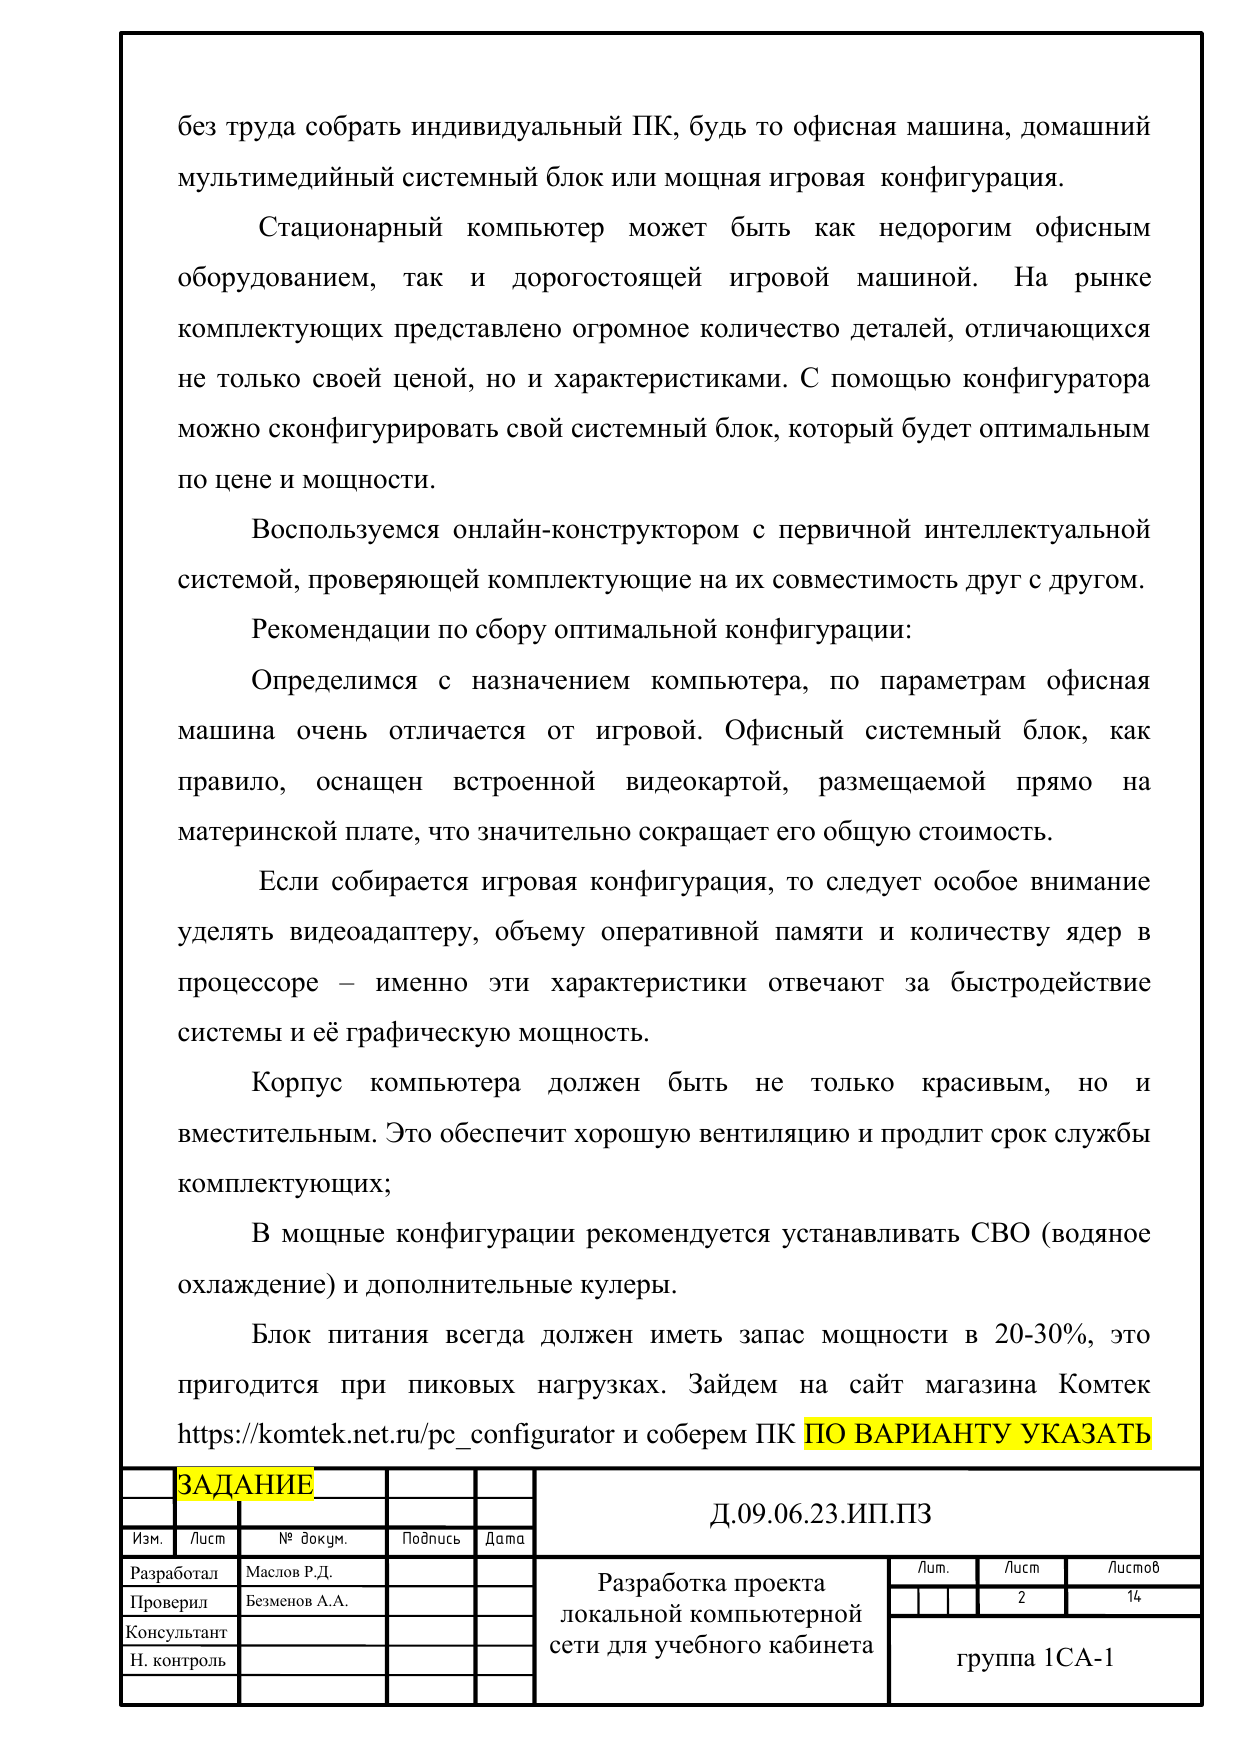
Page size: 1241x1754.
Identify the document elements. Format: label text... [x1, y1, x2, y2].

text Если собирается игровая конфигурация, то следует особое внимание уделять видеоадаптеру, объему оперативной памяти и количеству ядер в процессоре – именно эти характеристики отвечают за быстродействие системы и её графическую мощность. [177, 863, 1152, 1048]
text Рекомендации по сбору оптимальной конфигурации: [177, 612, 1152, 645]
text Корпус компьютера должен быть не только красивым, но и вместительным. Это обеспечит хорошую вентиляцию и продлит срок службы комплектующих; [177, 1064, 1152, 1199]
text Воспользуемся онлайн-конструктором с первичной интеллектуальной системой, проверяющей комплектующие на их совместимость друг с другом. [177, 511, 1152, 595]
text Стационарный компьютер может быть как недорогим офисным оборудованием, так и дорогостоящей игровой машиной. На рынке комплектующих представлено огромное количество деталей, отличающихся не только своей ценой, но и характеристиками. С помощью конфигуратора можно сконфигурировать свой системный блок, который будет оптимальным по цене и мощности. [177, 209, 1152, 494]
text В мощные конфигурации рекомендуется устанавливать СВО (водяное охлаждение) и дополнительные кулеры. [177, 1215, 1152, 1299]
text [177, 108, 1152, 192]
text Определимся с назначением компьютера, по параметрам офисная машина очень отличается от игровой. Офисный системный блок, как правило, оснащен встроенной видеокартой, размещаемой прямо на материнской плате, что значительно сокращает его общую стоимость. [177, 662, 1152, 846]
text Блок питания всегда должен иметь запас мощности в 20-30%, это пригодится при пиковых нагрузках. Зайдем на сайт магазина Комтек https://komtek.net.ru/pc_configurator и соберем ПК ПО ВАРИАНТУ УКАЗАТЬ ЗАДАНИЕ [177, 1316, 1152, 1501]
